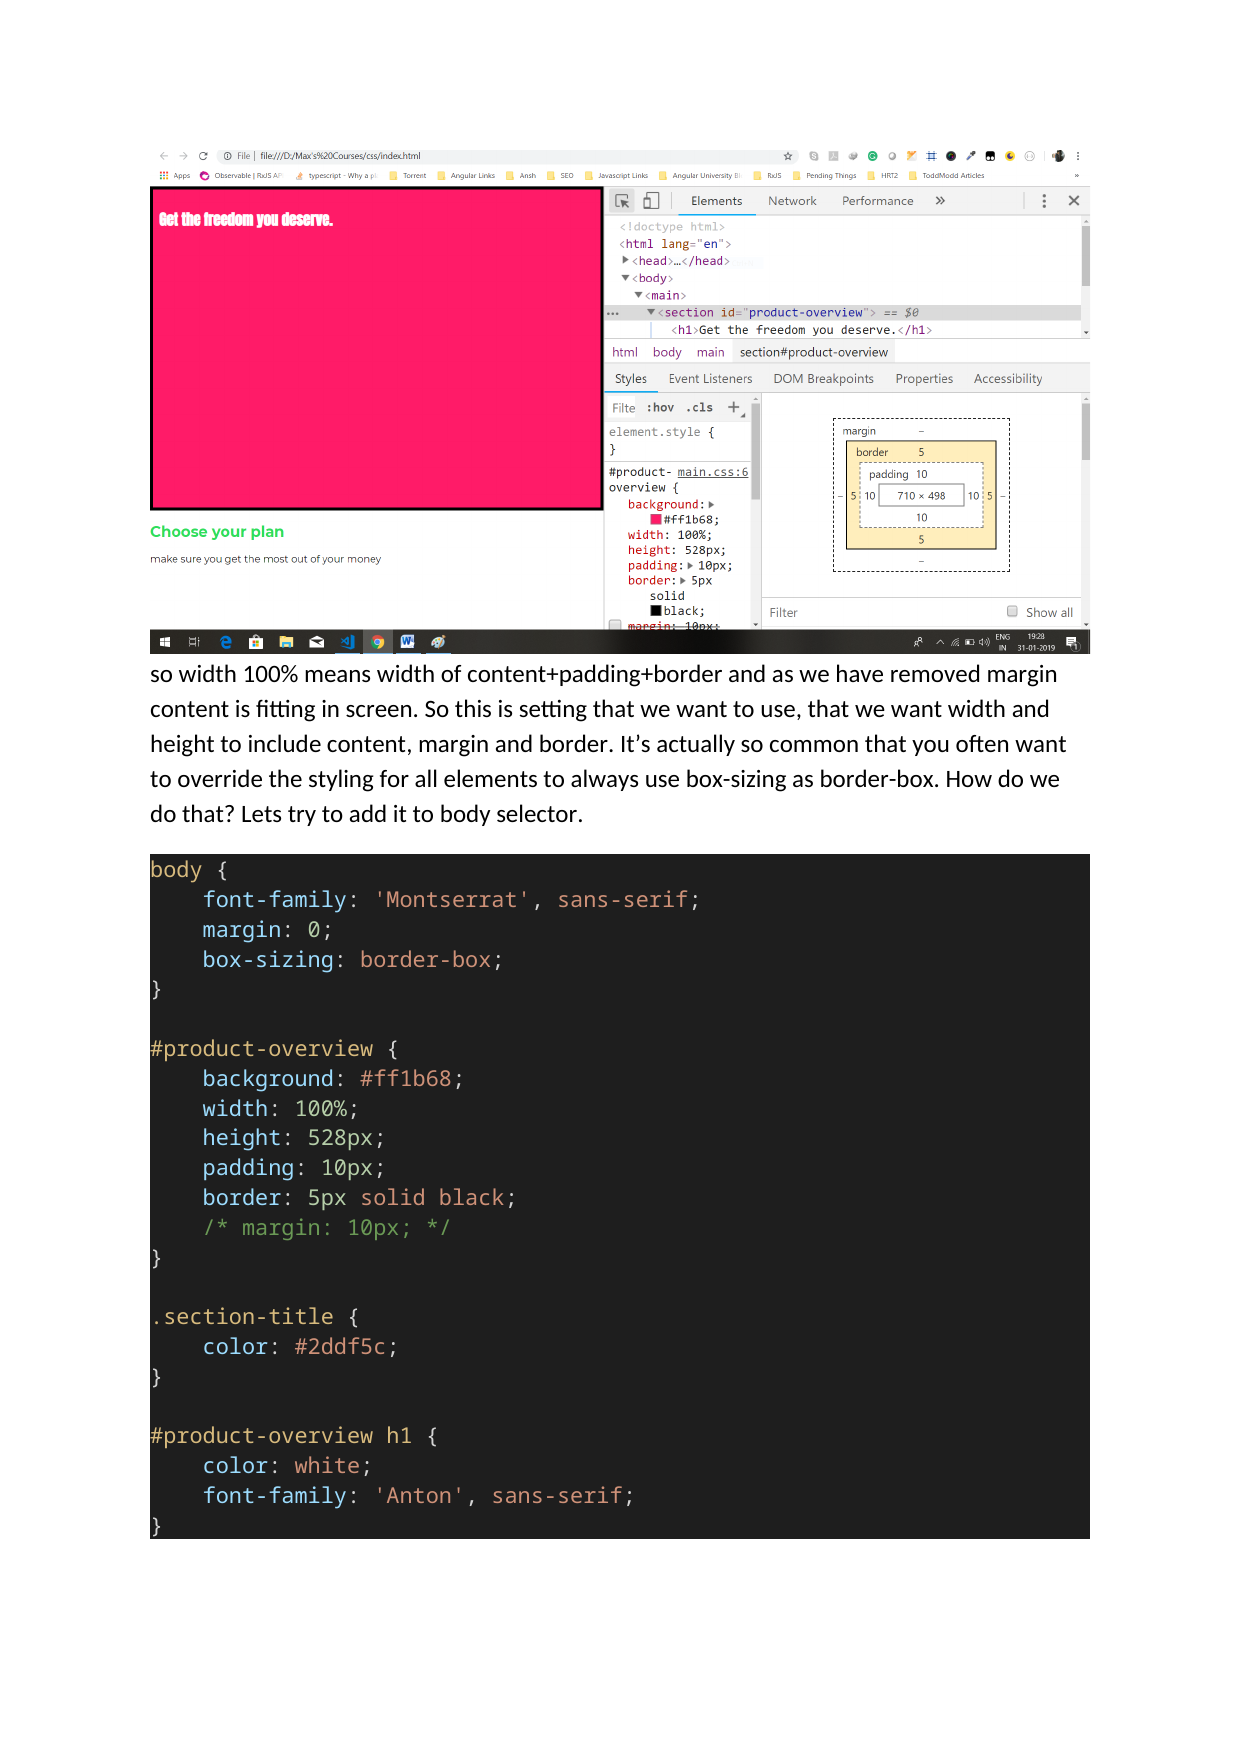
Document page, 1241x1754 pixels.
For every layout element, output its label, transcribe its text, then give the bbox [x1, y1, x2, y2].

text padding: 10px; [150, 1152, 1090, 1182]
text .section-title { [150, 1301, 1090, 1331]
text border: 5px solid black; [150, 1182, 1090, 1212]
text height: 528px; [150, 1122, 1090, 1152]
text } [150, 1361, 1090, 1390]
text } [150, 973, 1090, 1003]
text #product-overview { [150, 1033, 1090, 1063]
text body { [150, 854, 1090, 884]
text /* margin: 10px; */ [150, 1212, 1090, 1241]
text } [150, 1241, 1090, 1271]
text so width 100% means width of content+padding+border and as we have removed margin content is fitting in screen. So this is setting that we want to use, that we want width and height to include content, margin and border. It’s actually so common that you often want to override the styling for all elements to always use box-sizing as border-box. How do we do that? Lets try to add it to body selector. [150, 654, 1090, 829]
text margin: 0; [150, 914, 1090, 943]
text color: white; [150, 1450, 1090, 1480]
text #product-overview h1 { [150, 1420, 1090, 1450]
text box-sizing: border-box; [150, 943, 1090, 973]
picture [150, 150, 1091, 654]
text font-family: 'Anton', sans-serif; [150, 1480, 1090, 1509]
text } [150, 1509, 1090, 1539]
text background: #ff1b68; [150, 1063, 1090, 1092]
text width: 100%; [150, 1092, 1090, 1122]
text color: #2ddf5c; [150, 1331, 1090, 1361]
text font-family: 'Montserrat', sans-serif; [150, 884, 1090, 914]
